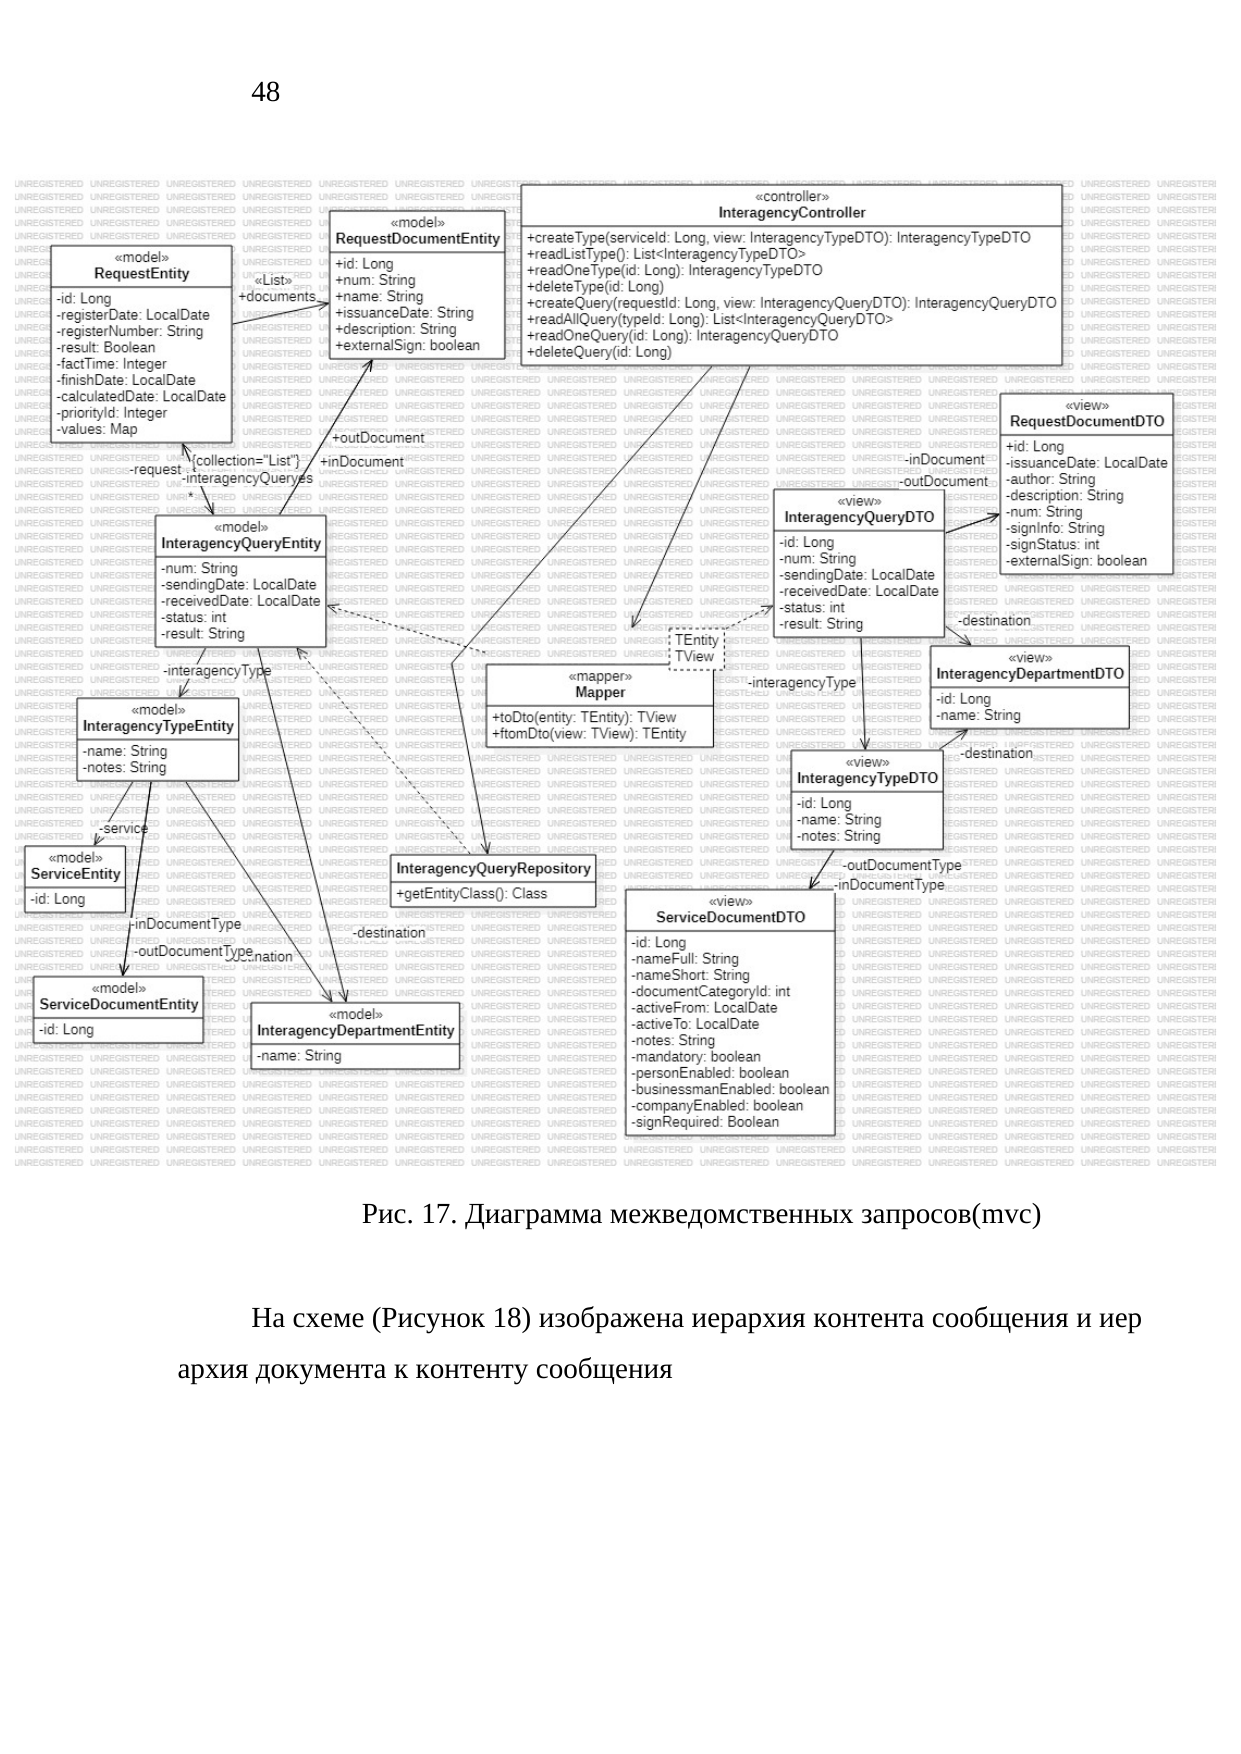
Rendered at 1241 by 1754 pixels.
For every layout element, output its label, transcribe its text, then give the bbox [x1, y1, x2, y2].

picture [14, 174, 1217, 1179]
text На схеме (Рисунок 18) изображена иерархия контента сообщения и иерархия документа к контенту сообщения [177, 1301, 1152, 1384]
text Рис. 17. Диаграмма межведомственных запросов(mvc) [177, 1196, 1152, 1229]
